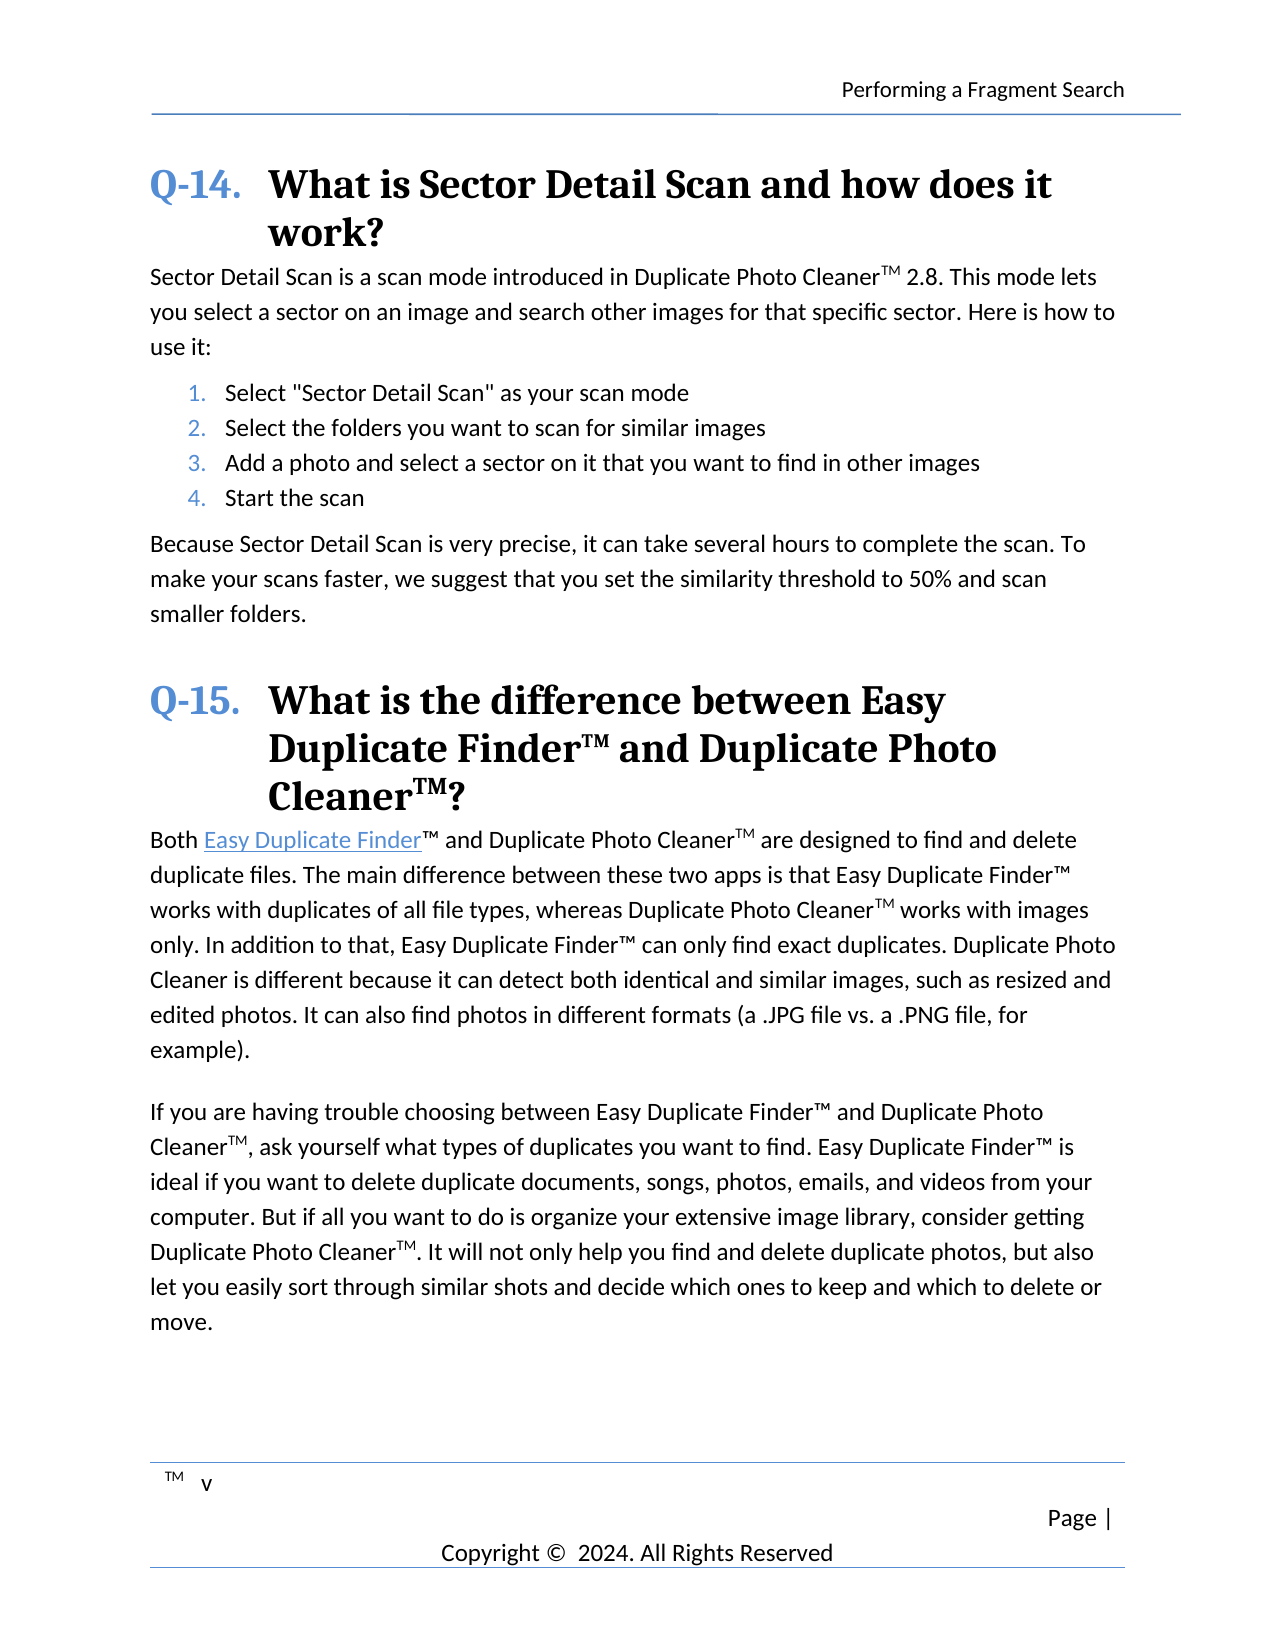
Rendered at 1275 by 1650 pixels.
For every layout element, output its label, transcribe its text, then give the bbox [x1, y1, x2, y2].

text If you are having trouble choosing between Easy Duplicate Finder™ and Duplicate Photo CleanerTM, ask yourself what types of duplicates you want to find. Easy Duplicate Finder™ is ideal if you want to delete duplicate documents, songs, photos, emails, and videos from your computer. But if all you want to do is organize your extensive image library, consider getting Duplicate Photo CleanerTM. It will not only help you find and delete duplicate photos, but also let you easily sort through similar shots and decide which ones to keep and which to delete or move. [150, 1096, 1125, 1336]
text What is Sector Detail Scan and how does it work? [150, 161, 1125, 257]
list Start the scan [187, 482, 1125, 513]
text What is the difference between Easy Duplicate Finder™ and Duplicate Photo CleanerTM? [150, 677, 1125, 821]
text Because Sector Detail Scan is very precise, it can take several hours to complete the scan. To make your scans faster, we suggest that you set the similarity threshold to 50% and scan smaller folders. [150, 528, 1125, 629]
text Sector Detail Scan is a scan mode introduced in Duplicate Photo CleanerTM 2.8. This mode lets you select a sector on an image and search other images for that specific sector. Here is how to use it: [150, 261, 1125, 362]
list Add a photo and select a sector on it that you want to find in other images [187, 447, 1125, 478]
text Both Easy Duplicate Finder™ and Duplicate Photo CleanerTM are designed to find and delete duplicate files. The main difference between these two apps is that Easy Duplicate Finder™ works with duplicates of all file types, whereas Duplicate Photo CleanerTM works with images only. In addition to that, Easy Duplicate Finder™ can only find exact duplicates. Duplicate Photo Cleaner is different because it can detect both identical and similar images, such as resized and edited photos. It can also find photos in different formats (a .JPG file vs. a .PNG file, for example). [150, 825, 1125, 1065]
list Select "Sector Detail Scan" as your scan mode [187, 377, 1125, 408]
list Select the folders you want to scan for similar images [187, 412, 1125, 443]
